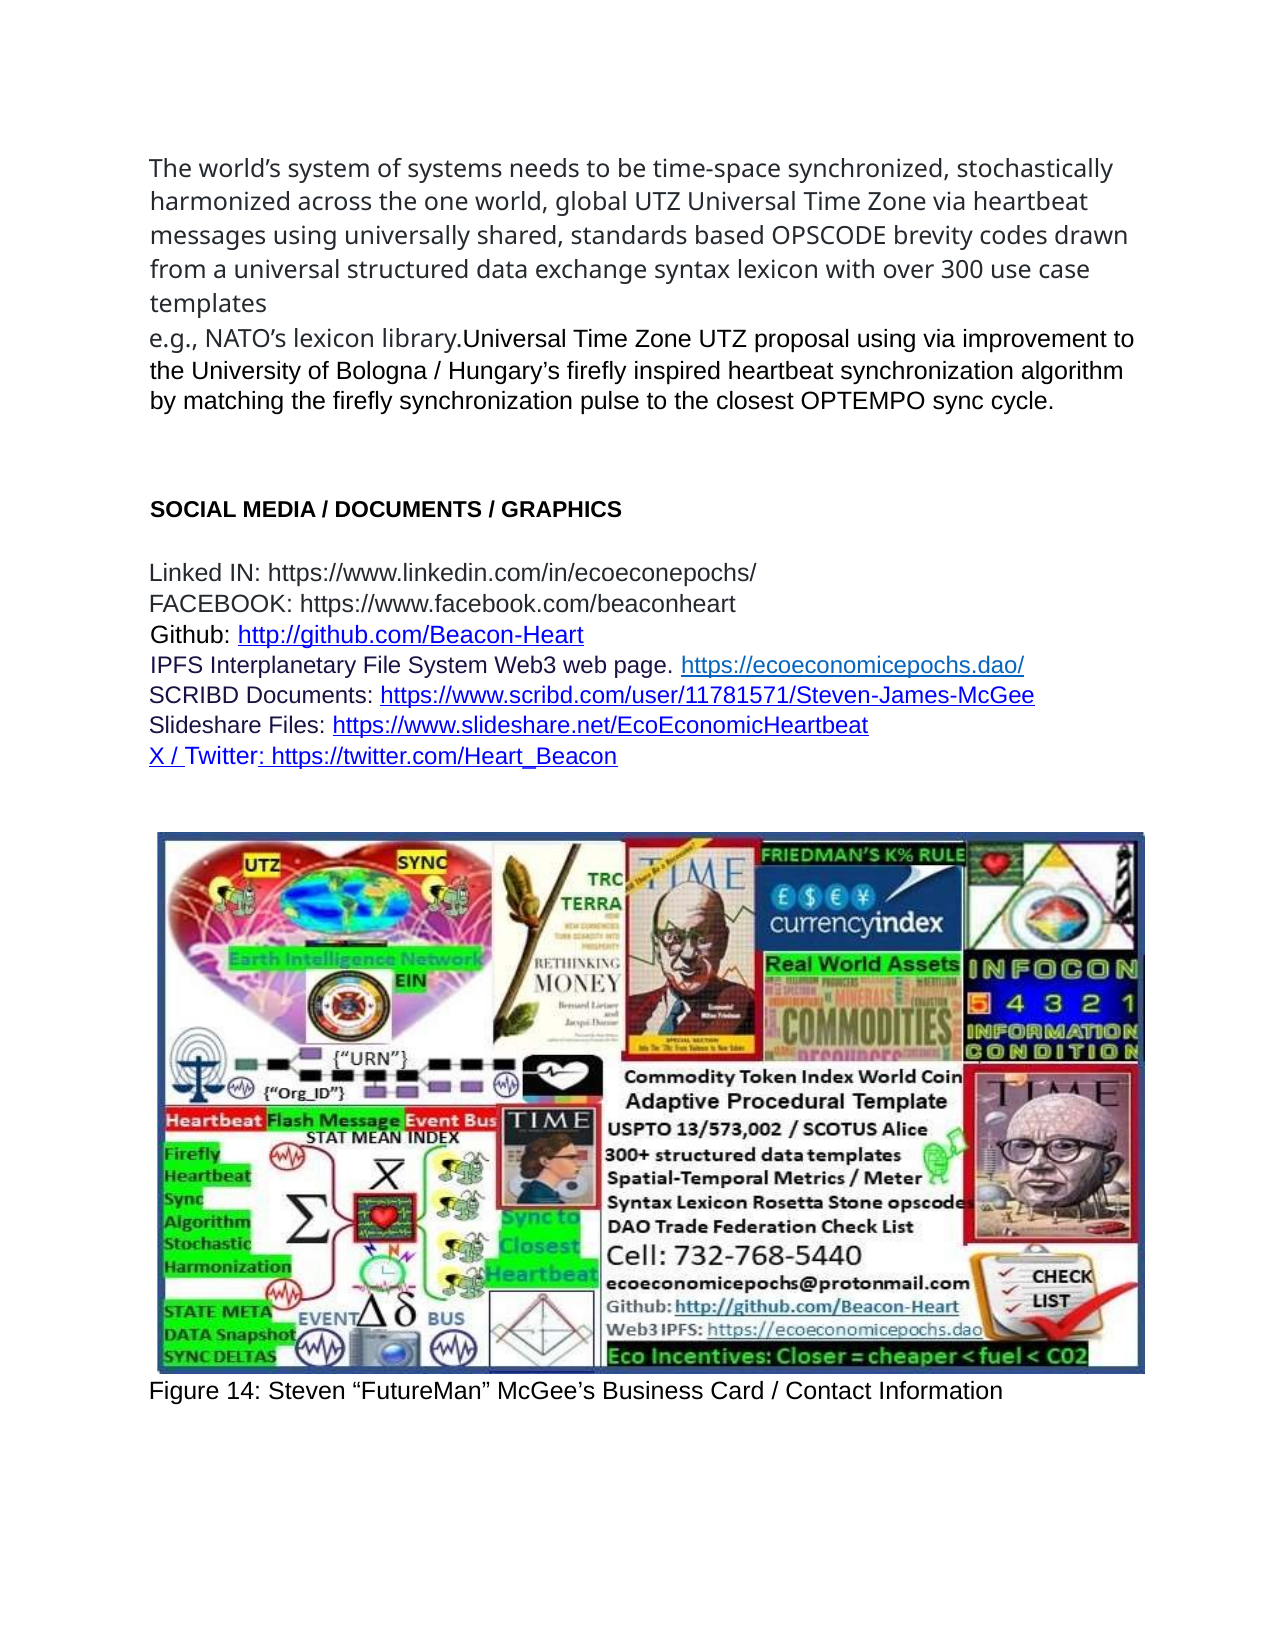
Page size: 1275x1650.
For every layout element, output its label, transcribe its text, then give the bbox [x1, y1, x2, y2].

text e.g., NATO’s lexicon library.Universal Time Zone UTZ proposal using via improvement to the University of Bologna / Hungary’s firefly inspired heartbeat synchronization algorithm by matching the firefly synchronization pulse to the closest OPTEMPO sync cycle. [148, 321, 1140, 415]
text Slideshare Files: https://www.slideshare.net/EcoEconomicHeartbeat [148, 711, 1145, 738]
text Linked IN: https://www.linkedin.com/in/ecoeconepochs/ [148, 558, 1145, 587]
text SCRIBD Documents: https://www.scribd.com/user/11781571/Steven-James-McGee [148, 681, 1145, 709]
text The world’s system of systems needs to be time-space synchronized, stochastically harmonized across the one world, global UTZ Universal Time Zone via heartbeat messages using universally shared, standards based OPSCODE brevity codes drawn from a universal structured data exchange syntax lexicon with over 300 use case templates [148, 151, 1144, 319]
text Github: http://github.com/Beacon-Heart [150, 620, 1145, 649]
text X / Twitter: https://twitter.com/Heart_Beacon [148, 741, 1145, 769]
picture [157, 832, 1145, 1374]
text FACEBOOK: https://www.facebook.com/beaconheart [148, 589, 1145, 618]
text Figure 14: Steven “FutureMan” McGee’s Business Card / Contact Information [148, 1376, 1140, 1404]
text IPFS Interplanetary File System Web3 web page. https://ecoeconomicepochs.dao/ [150, 651, 1145, 679]
text SOCIAL MEDIA / DOCUMENTS / GRAPHICS [150, 496, 1145, 522]
